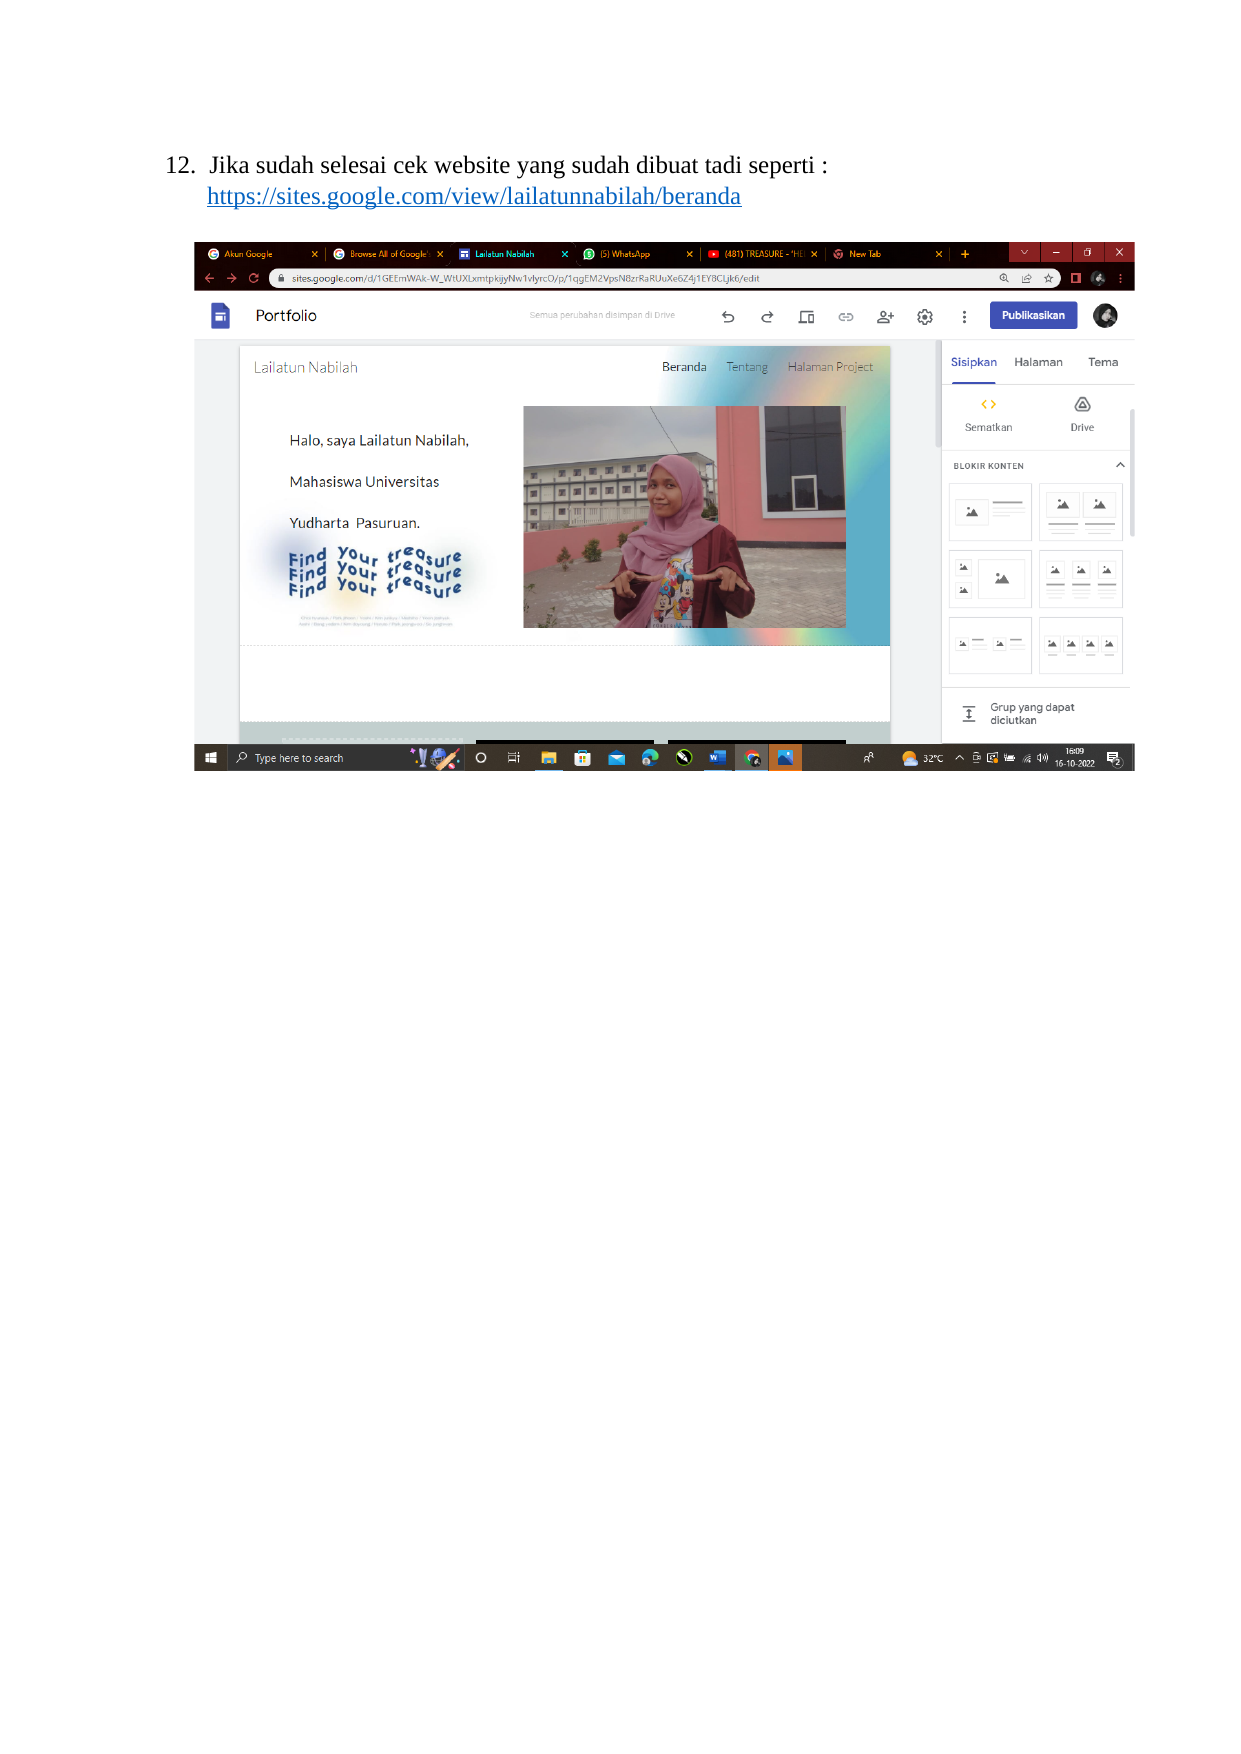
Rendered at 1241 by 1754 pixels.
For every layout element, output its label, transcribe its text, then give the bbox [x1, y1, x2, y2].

list https://sites.google.com/view/lailatunnabilah/beranda [194, 181, 1090, 210]
picture [194, 242, 1135, 771]
list Jika sudah selesai cek website yang sudah dibuat tadi seperti : [165, 150, 1090, 179]
